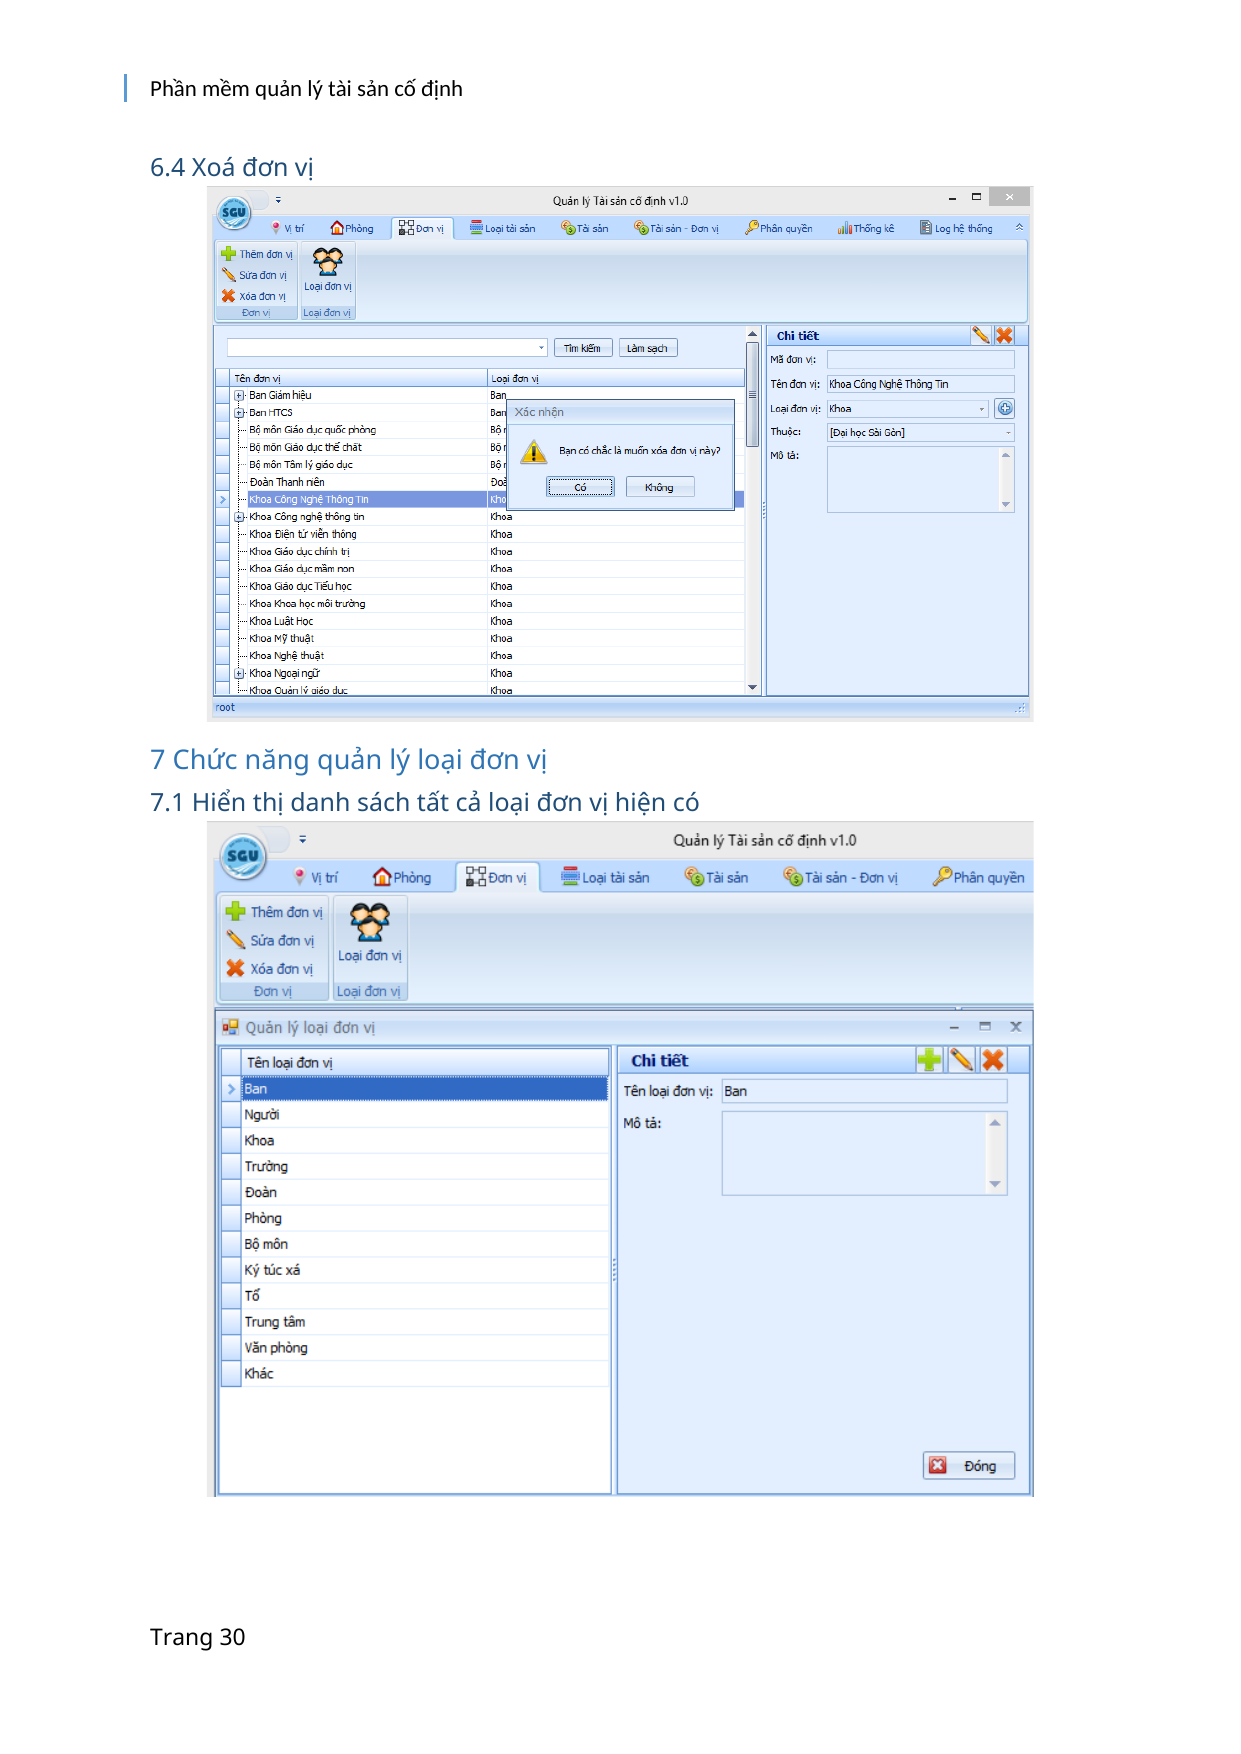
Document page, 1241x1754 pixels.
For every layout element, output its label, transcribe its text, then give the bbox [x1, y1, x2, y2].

picture [206, 186, 1034, 722]
subtitle 7.1 Hiển thị danh sách tất cả loại đơn vị hiện có [150, 784, 1090, 819]
subtitle 6.4 Xoá đơn vị [150, 150, 1090, 184]
subtitle 7 Chức năng quản lý loại đơn vị [150, 741, 1090, 777]
picture [206, 821, 1034, 1497]
